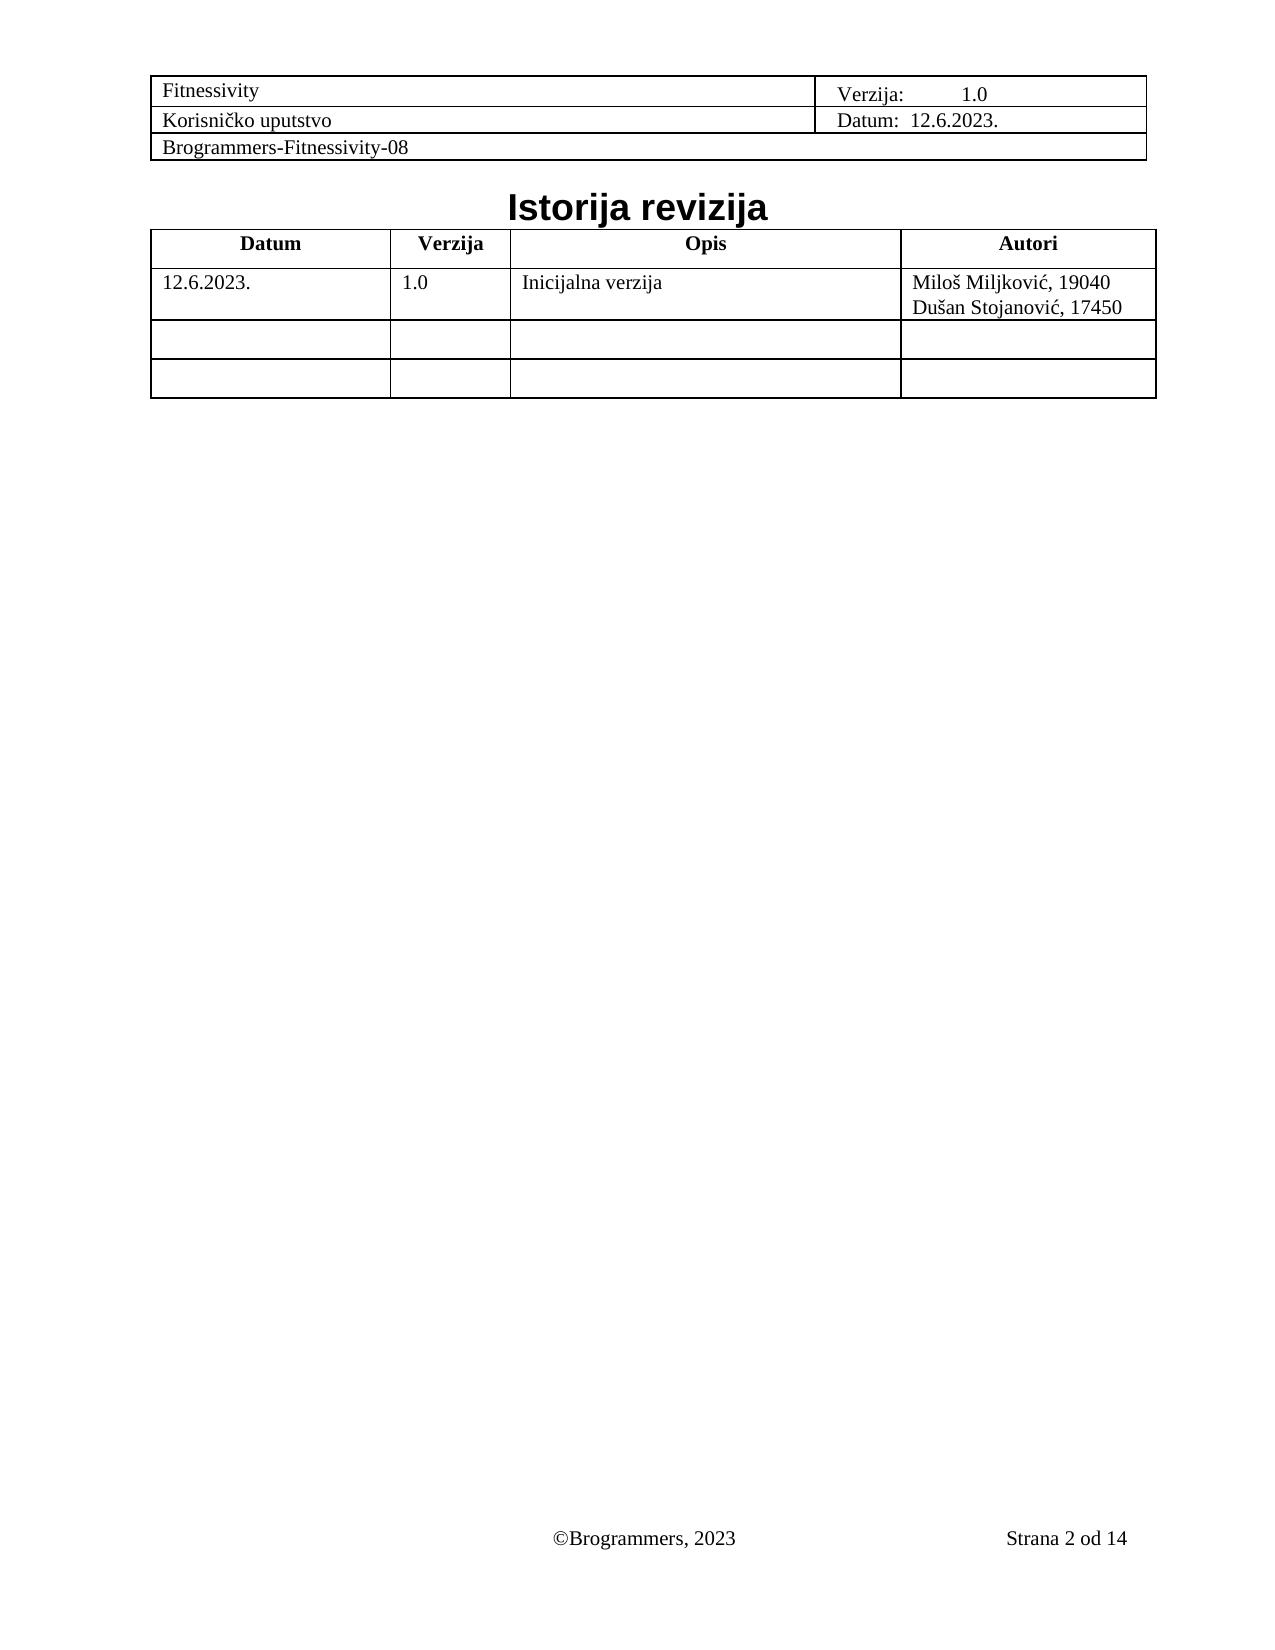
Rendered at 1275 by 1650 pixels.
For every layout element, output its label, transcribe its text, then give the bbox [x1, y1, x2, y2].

table_cell [511, 360, 900, 397]
table_header Autori [902, 230, 1155, 268]
table_cell 1.0 [391, 269, 510, 319]
table_cell [152, 360, 390, 397]
table_header Datum [152, 230, 390, 268]
table_cell [391, 321, 510, 358]
table_cell 12.6.2023. [152, 269, 390, 319]
table_header Verzija [391, 230, 510, 268]
table_header Opis [511, 230, 900, 268]
table_cell [152, 321, 390, 358]
table_cell [902, 321, 1155, 358]
title Istorija revizija [150, 185, 1125, 228]
table_cell [511, 321, 900, 358]
table_cell [902, 360, 1155, 397]
table_cell Miloš Miljković, 19040 Dušan Stojanović, 17450 [902, 269, 1155, 319]
table_cell [391, 360, 510, 397]
table_cell Inicijalna verzija [511, 269, 900, 319]
